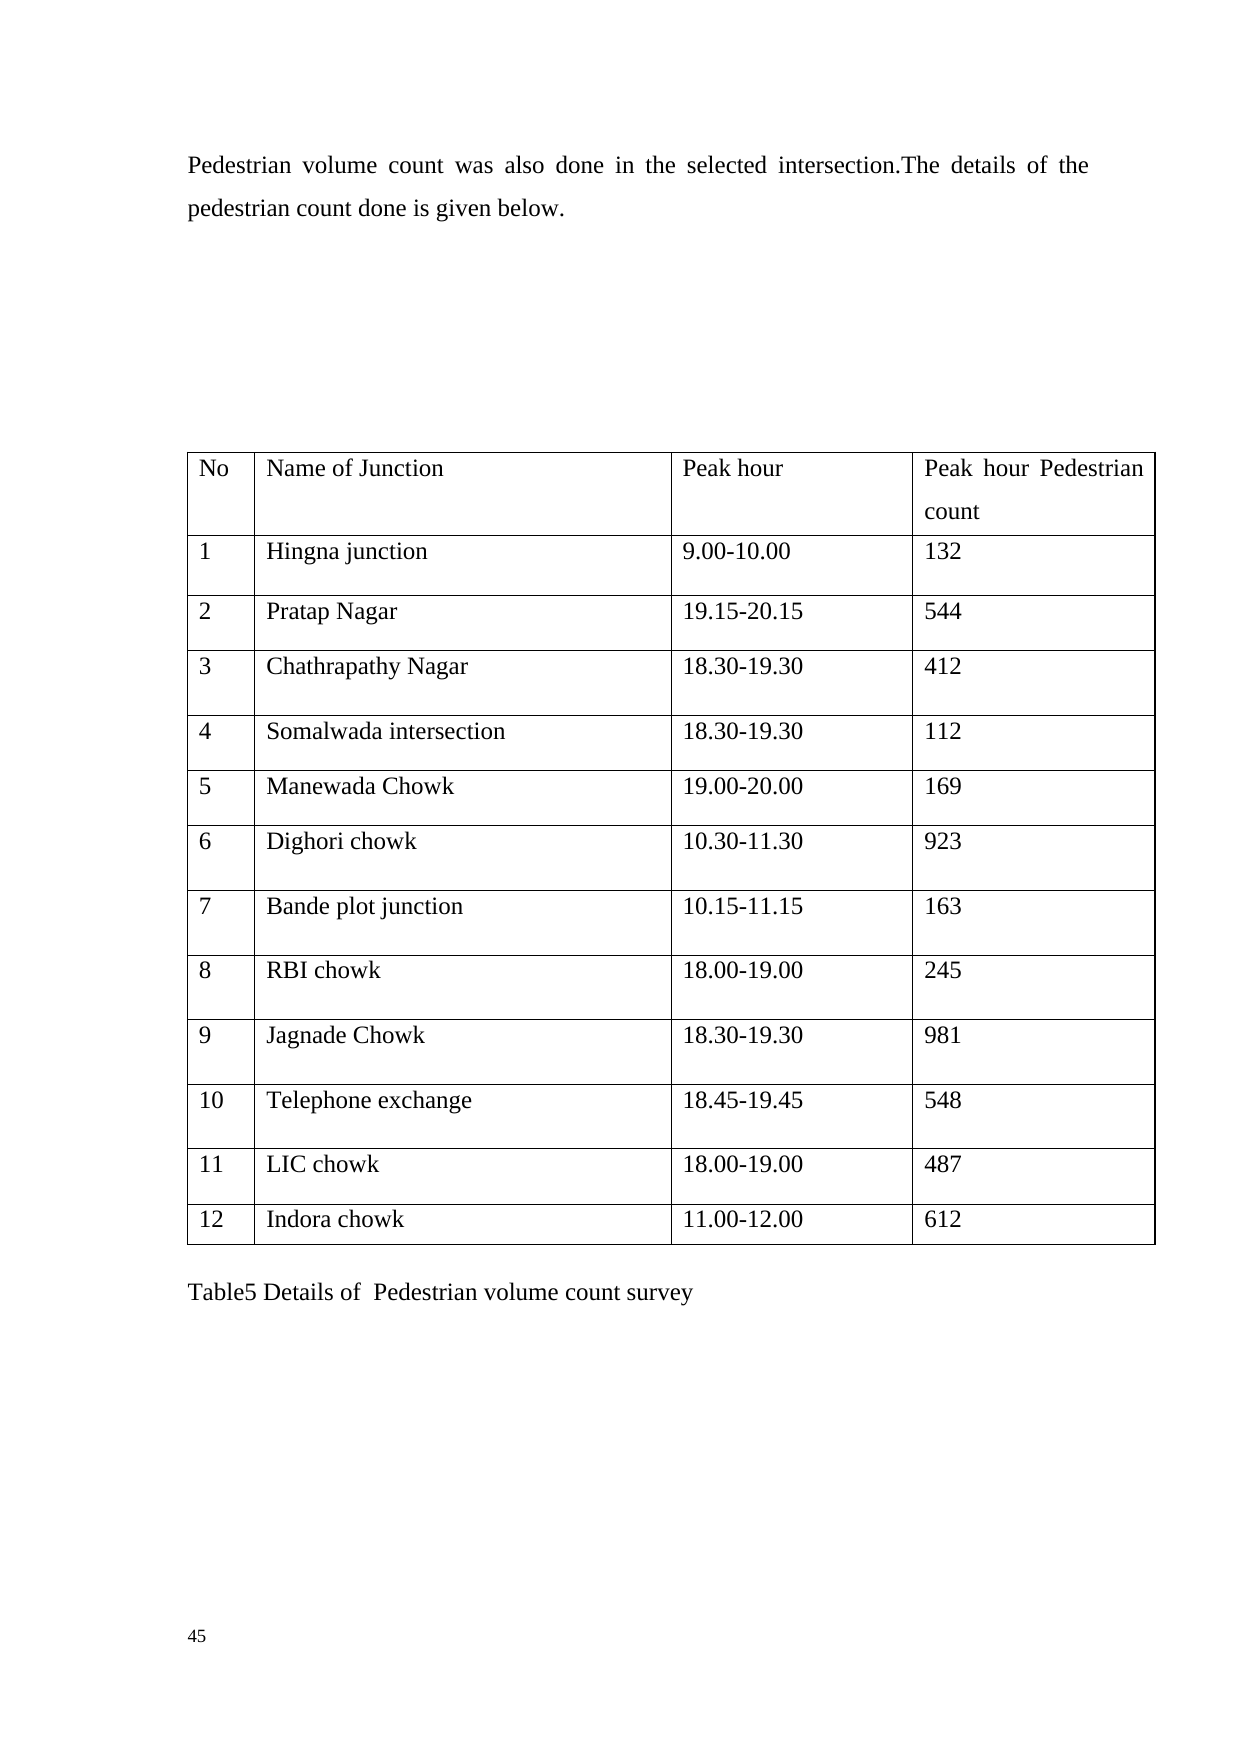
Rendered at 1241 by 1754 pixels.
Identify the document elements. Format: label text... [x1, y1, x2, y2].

table_cell 18.00-19.00 [672, 956, 912, 1019]
table_cell 132 [913, 536, 1154, 595]
table_cell 2 [188, 596, 254, 650]
text Table5 Details of Pedestrian volume count survey [187, 1277, 1090, 1306]
table_cell Telephone exchange [255, 1085, 671, 1148]
table_cell 163 [913, 891, 1154, 954]
table_header Peak hour [672, 453, 912, 535]
table_cell RBI chowk [255, 956, 671, 1019]
table_cell 544 [913, 596, 1154, 650]
table_header Peak hour Pedestrian count [913, 453, 1154, 535]
table_cell Manewada Chowk [255, 771, 671, 825]
table_cell 5 [188, 771, 254, 825]
table_cell 412 [913, 651, 1154, 715]
table_cell 18.30-19.30 [672, 651, 912, 715]
table_cell Pratap Nagar [255, 596, 671, 650]
table_cell 10.30-11.30 [672, 826, 912, 890]
table_cell 612 [913, 1205, 1154, 1244]
table_cell Jagnade Chowk [255, 1020, 671, 1084]
table_header No [188, 453, 254, 535]
table_cell 1 [188, 536, 254, 595]
table_cell 19.15-20.15 [672, 596, 912, 650]
table_cell 6 [188, 826, 254, 890]
table_cell 18.30-19.30 [672, 1020, 912, 1084]
table_cell 3 [188, 651, 254, 715]
table_cell 12 [188, 1205, 254, 1244]
table_cell 18.30-19.30 [672, 716, 912, 770]
table_cell 9.00-10.00 [672, 536, 912, 595]
table_cell 9 [188, 1020, 254, 1084]
table_cell 10.15-11.15 [672, 891, 912, 954]
table_cell 11 [188, 1149, 254, 1203]
table_cell 10 [188, 1085, 254, 1148]
table_cell 981 [913, 1020, 1154, 1084]
table_cell 923 [913, 826, 1154, 890]
table_cell 169 [913, 771, 1154, 825]
table_cell 19.00-20.00 [672, 771, 912, 825]
table_cell LIC chowk [255, 1149, 671, 1203]
table_cell 7 [188, 891, 254, 954]
table_cell 112 [913, 716, 1154, 770]
table_cell 18.45-19.45 [672, 1085, 912, 1148]
text Pedestrian volume count was also done in the selected intersection.The details of the pedestrian count done is given below. [187, 150, 1090, 222]
table_cell 18.00-19.00 [672, 1149, 912, 1203]
table_cell 4 [188, 716, 254, 770]
table_cell Somalwada intersection [255, 716, 671, 770]
table_cell Bande plot junction [255, 891, 671, 954]
table_header Name of Junction [255, 453, 671, 535]
table_cell 487 [913, 1149, 1154, 1203]
table_cell 8 [188, 956, 254, 1019]
table_cell Dighori chowk [255, 826, 671, 890]
table_cell Chathrapathy Nagar [255, 651, 671, 715]
table_cell 548 [913, 1085, 1154, 1148]
table_cell Indora chowk [255, 1205, 671, 1244]
table_cell 245 [913, 956, 1154, 1019]
table_cell 11.00-12.00 [672, 1205, 912, 1244]
table_cell Hingna junction [255, 536, 671, 595]
